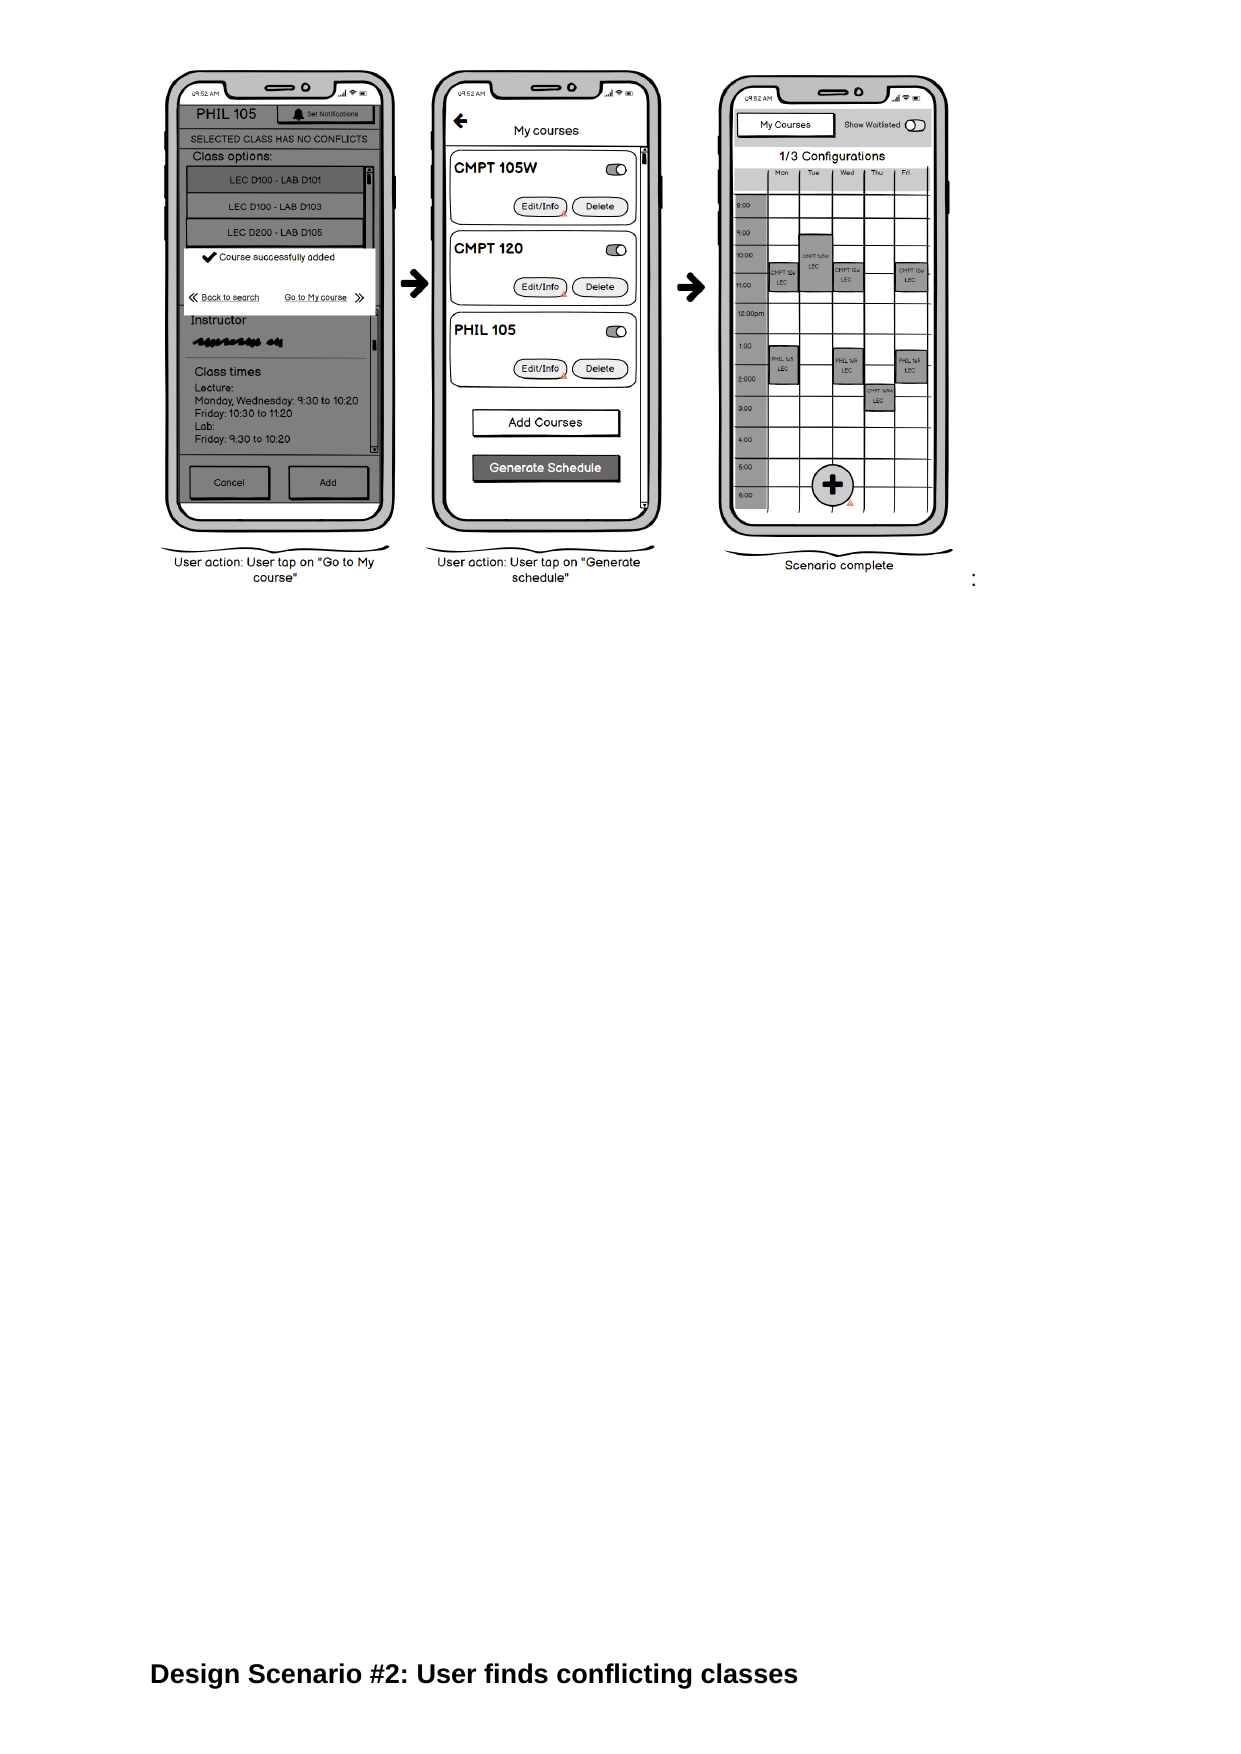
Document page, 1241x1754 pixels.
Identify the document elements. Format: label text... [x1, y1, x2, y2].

text Design Scenario #2: User finds conflicting classes [150, 1658, 1090, 1689]
picture [150, 58, 971, 586]
